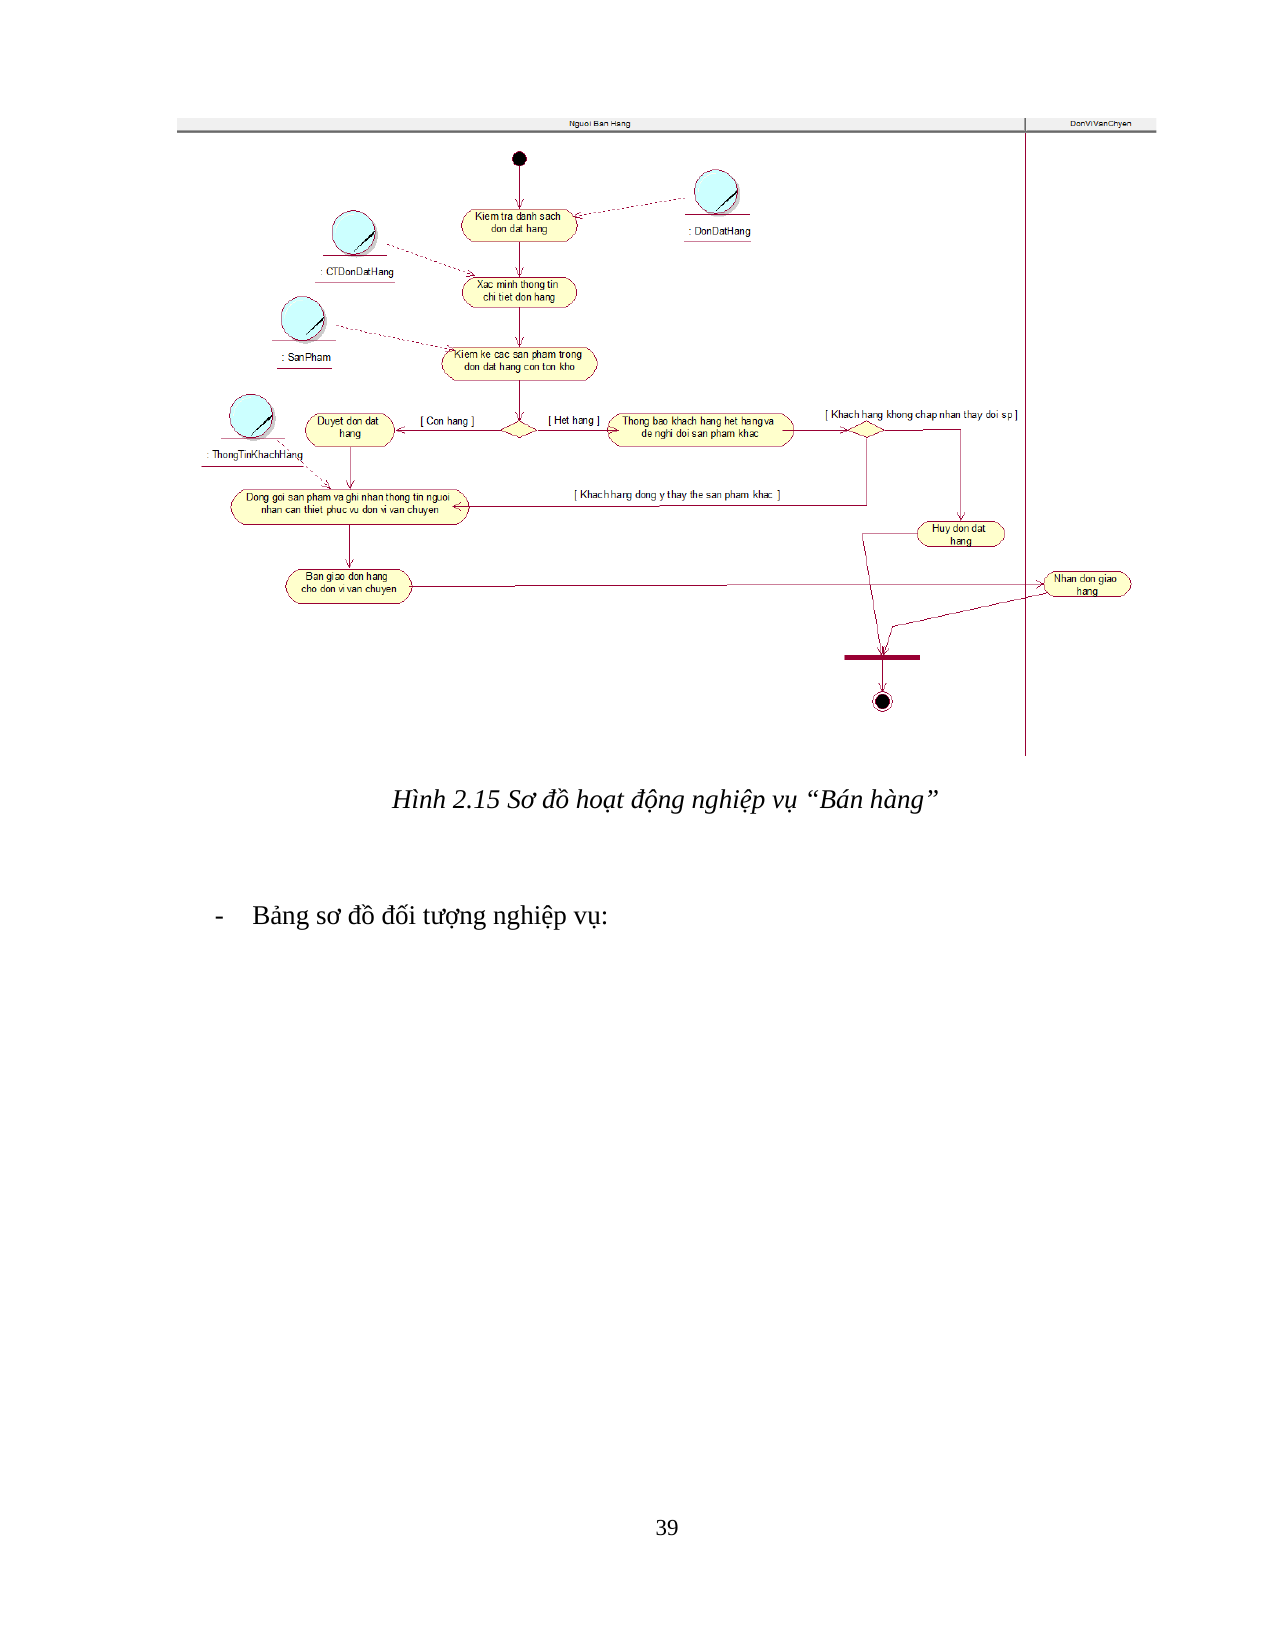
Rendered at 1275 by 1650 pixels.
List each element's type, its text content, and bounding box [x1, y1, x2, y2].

picture [177, 118, 1157, 756]
text Sơ đồ hoạt động nghiệp vụ “Bán hàng” [177, 783, 1156, 814]
list Bảng sơ đồ đối tượng nghiệp vụ: [214, 899, 1156, 930]
